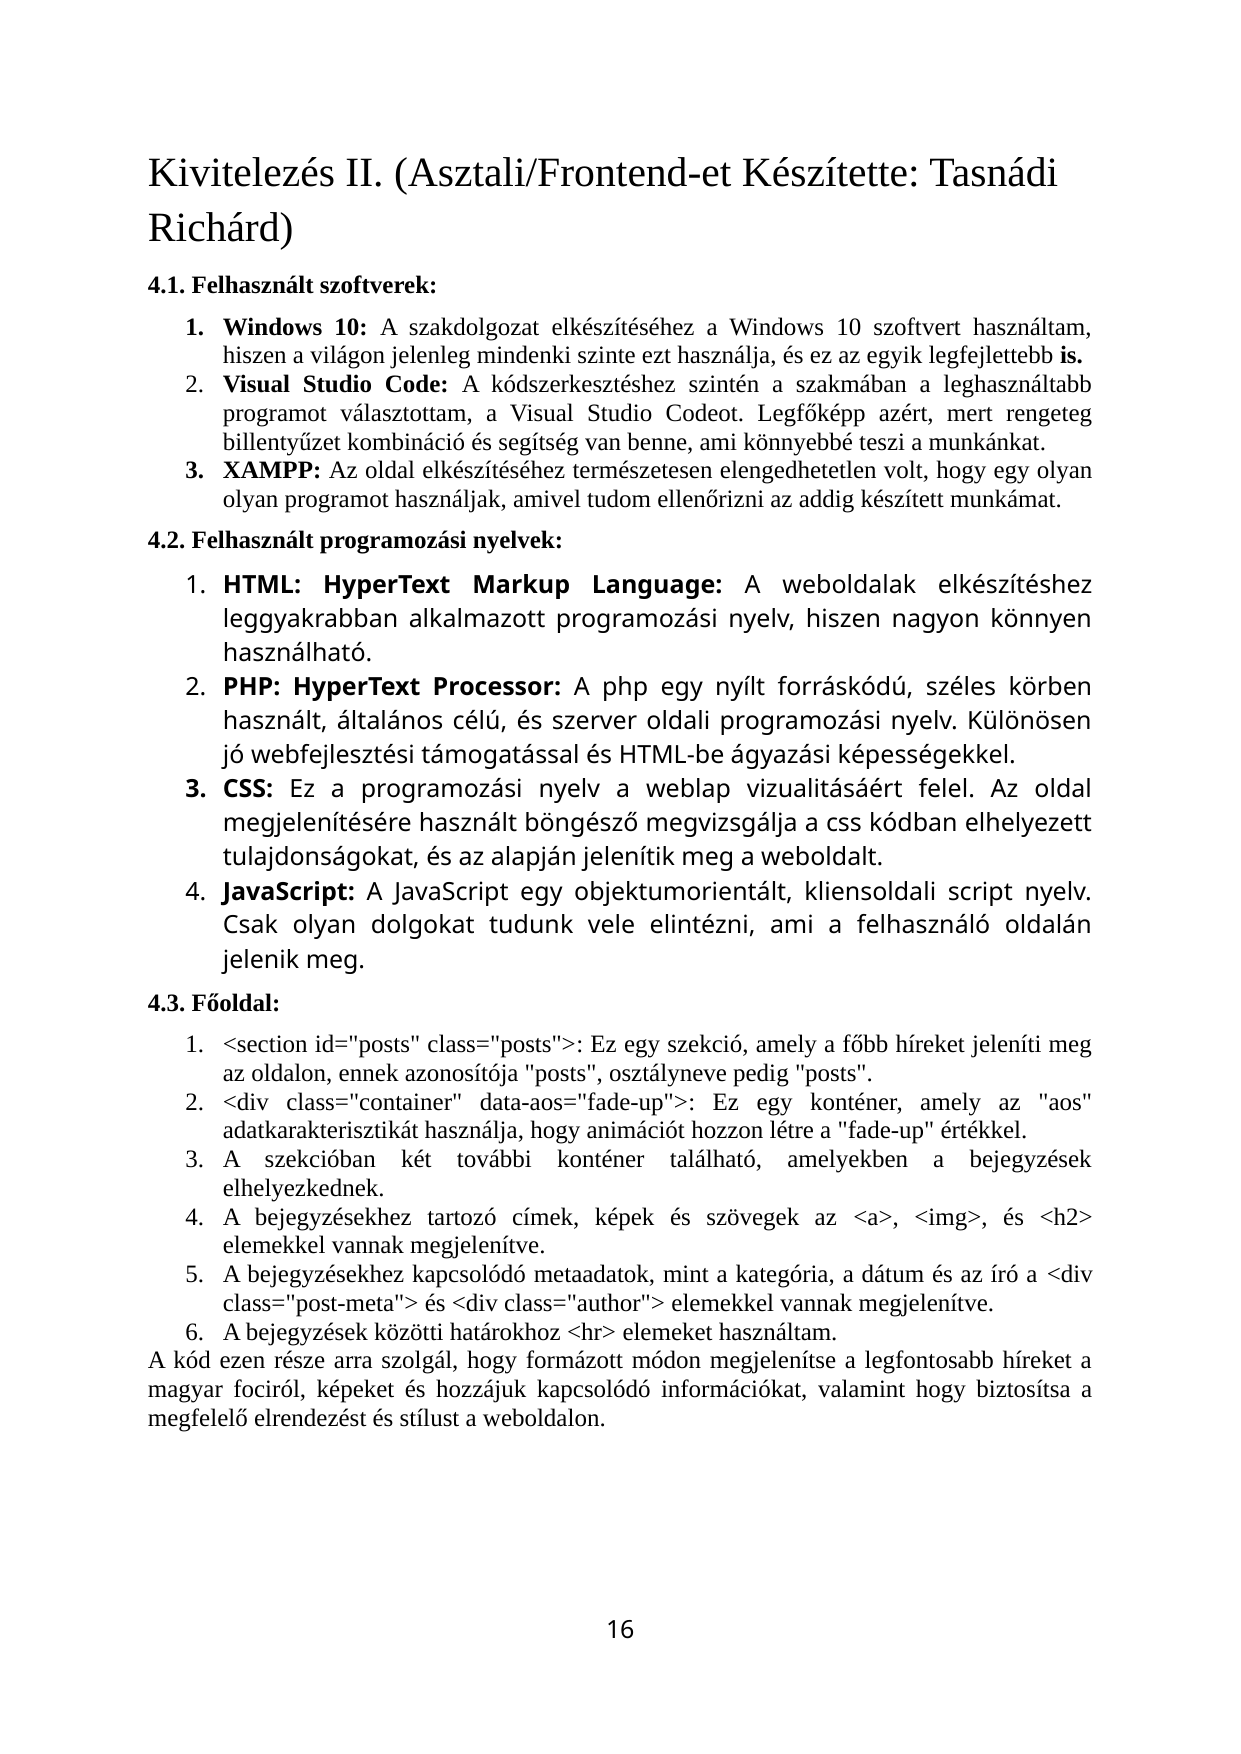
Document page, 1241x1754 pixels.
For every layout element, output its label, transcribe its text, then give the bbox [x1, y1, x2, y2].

list <div class="container" data-aos="fade-up">: Ez egy konténer, amely az "aos" adatkarakterisztikát használja, hogy animációt hozzon létre a "fade-up" értékkel. [185, 1087, 1093, 1144]
subtitle 4.2. Felhasznált programozási nyelvek: [148, 525, 1093, 554]
list Windows 10: A szakdolgozat elkészítéséhez a Windows 10 szoftvert használtam, hiszen a világon jelenleg mindenki szinte ezt használja, és ez az egyik legfejlettebb is. [185, 312, 1093, 369]
list A bejegyzésekhez tartozó címek, képek és szövegek az <a>, <img>, és <h2> elemekkel vannak megjelenítve. [185, 1202, 1093, 1259]
list Visual Studio Code: A kódszerkesztéshez szintén a szakmában a leghasználtabb programot választottam, a Visual Studio Codeot. Legfőképp azért, mert rengeteg billentyűzet kombináció és segítség van benne, ami könnyebbé teszi a munkánkat. [185, 369, 1093, 455]
list A szekcióban két további konténer található, amelyekben a bejegyzések elhelyezkednek. [185, 1144, 1093, 1202]
list CSS: Ez a programozási nyelv a weblap vizualitásáért felel. Az oldal megjelenítésére használt böngésző megvizsgálja a css kódban elhelyezett tulajdonságokat, és az alapján jelenítik meg a weboldalt. [185, 771, 1093, 873]
text A kód ezen része arra szolgál, hogy formázott módon megjelenítse a legfontosabb híreket a magyar fociról, képeket és hozzájuk kapcsolódó információkat, valamint hogy biztosítsa a megfelelő elrendezést és stílust a weboldalon. [148, 1345, 1093, 1432]
list HTML: HyperText Markup Language: A weboldalak elkészítéshez leggyakrabban alkalmazott programozási nyelv, hiszen nagyon könnyen használható. [185, 567, 1093, 669]
subtitle 4.3. Főoldal: [148, 988, 1093, 1017]
list JavaScript: A JavaScript egy objektumorientált, kliensoldali script nyelv. Csak olyan dolgokat tudunk vele elintézni, ami a felhasználó oldalán jelenik meg. [185, 873, 1093, 975]
list A bejegyzések közötti határokhoz <hr> elemeket használtam. [185, 1317, 1093, 1345]
list XAMPP: Az oldal elkészítéséhez természetesen elengedhetetlen volt, hogy egy olyan olyan programot használjak, amivel tudom ellenőrizni az addig készített munkámat. [185, 455, 1093, 513]
subtitle Kivitelezés II. (Asztali/Frontend-et Készítette: Tasnádi Richárd) [148, 148, 1093, 251]
list A bejegyzésekhez kapcsolódó metaadatok, mint a kategória, a dátum és az író a <div class="post-meta"> és <div class="author"> elemekkel vannak megjelenítve. [185, 1259, 1093, 1317]
list <section id="posts" class="posts">: Ez egy szekció, amely a főbb híreket jeleníti meg az oldalon, ennek azonosítója "posts", osztályneve pedig "posts". [185, 1029, 1093, 1087]
subtitle 4.1. Felhasznált szoftverek: [148, 270, 1093, 299]
list PHP: HyperText Processor: A php egy nyílt forráskódú, széles körben használt, általános célú, és szerver oldali programozási nyelv. Különösen jó webfejlesztési támogatással és HTML-be ágyazási képességekkel. [185, 669, 1093, 771]
